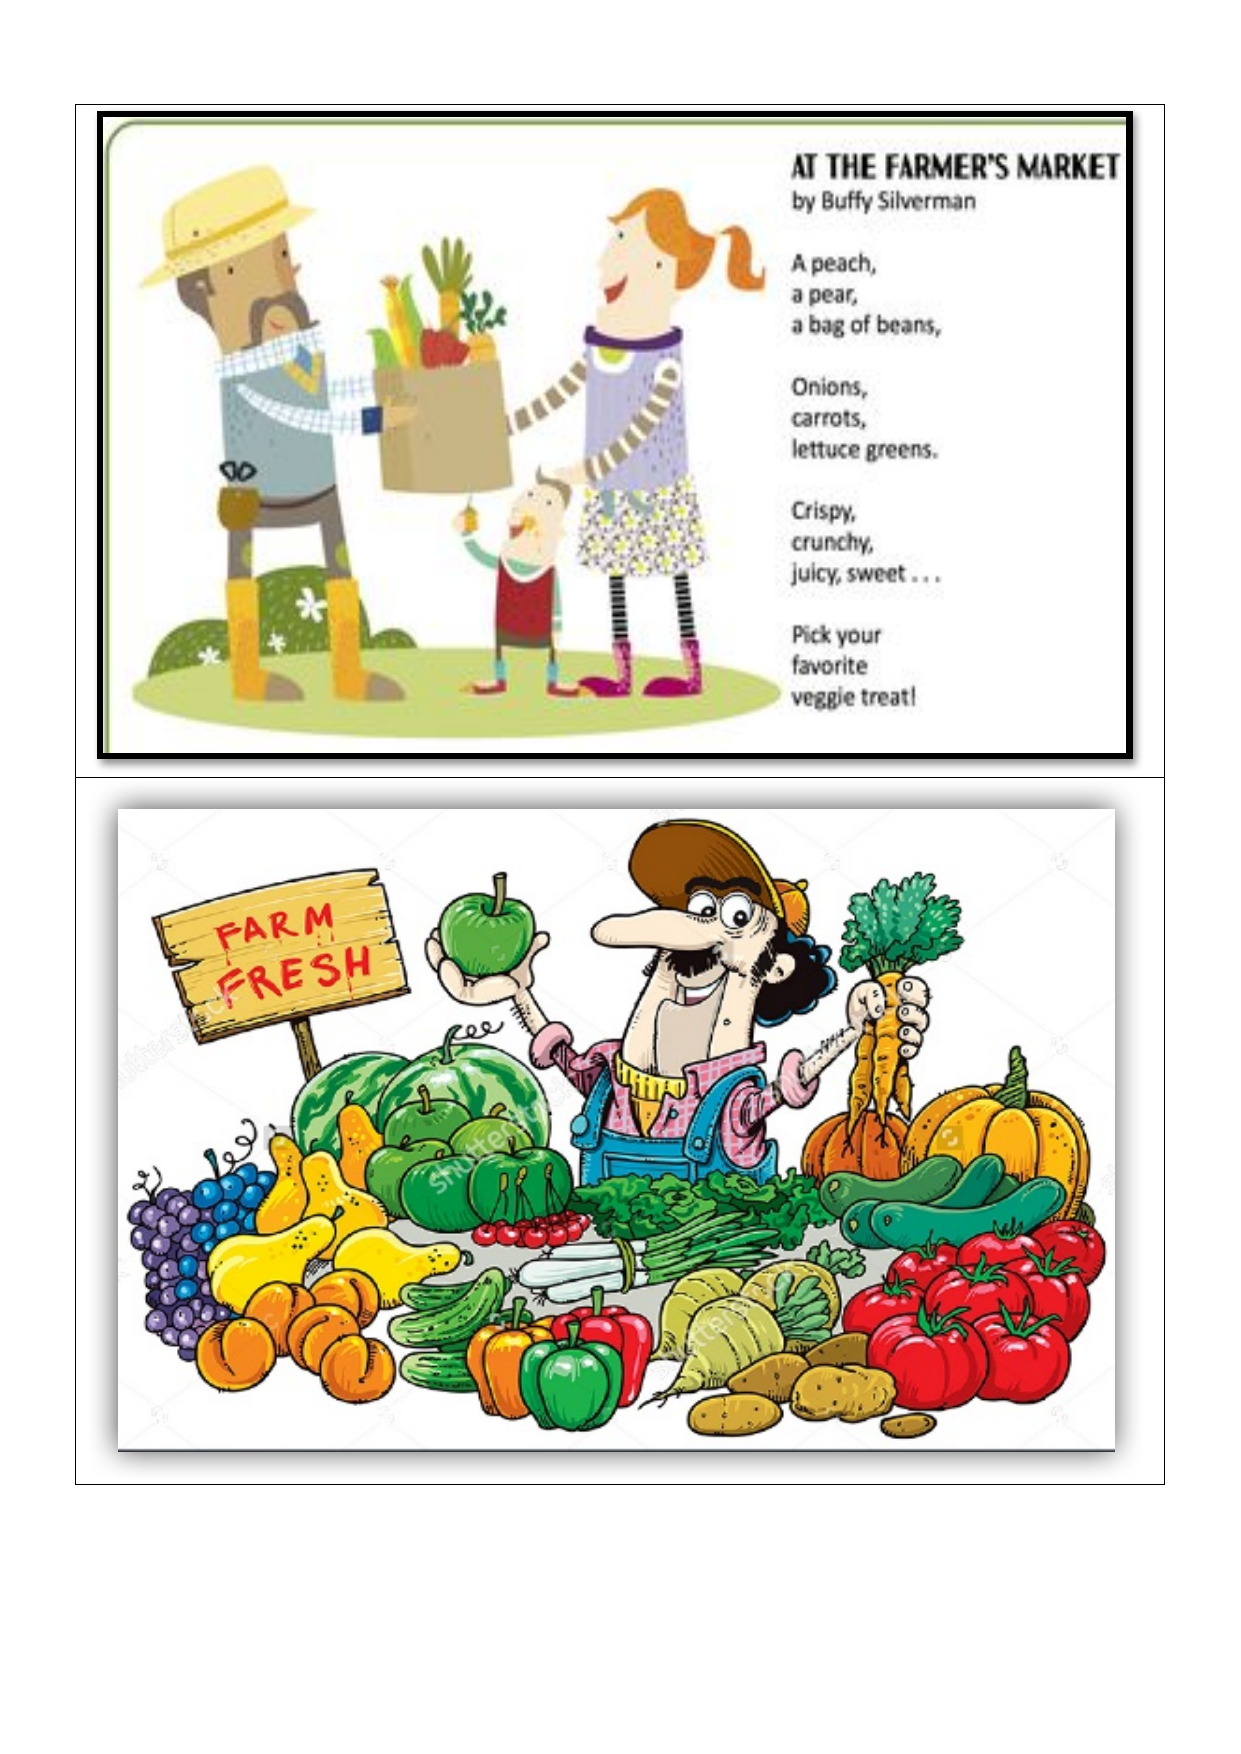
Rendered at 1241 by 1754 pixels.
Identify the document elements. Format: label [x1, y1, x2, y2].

picture [118, 809, 1115, 1452]
picture [103, 117, 1126, 753]
table_cell [76, 778, 1164, 1484]
table_header [76, 105, 1164, 777]
